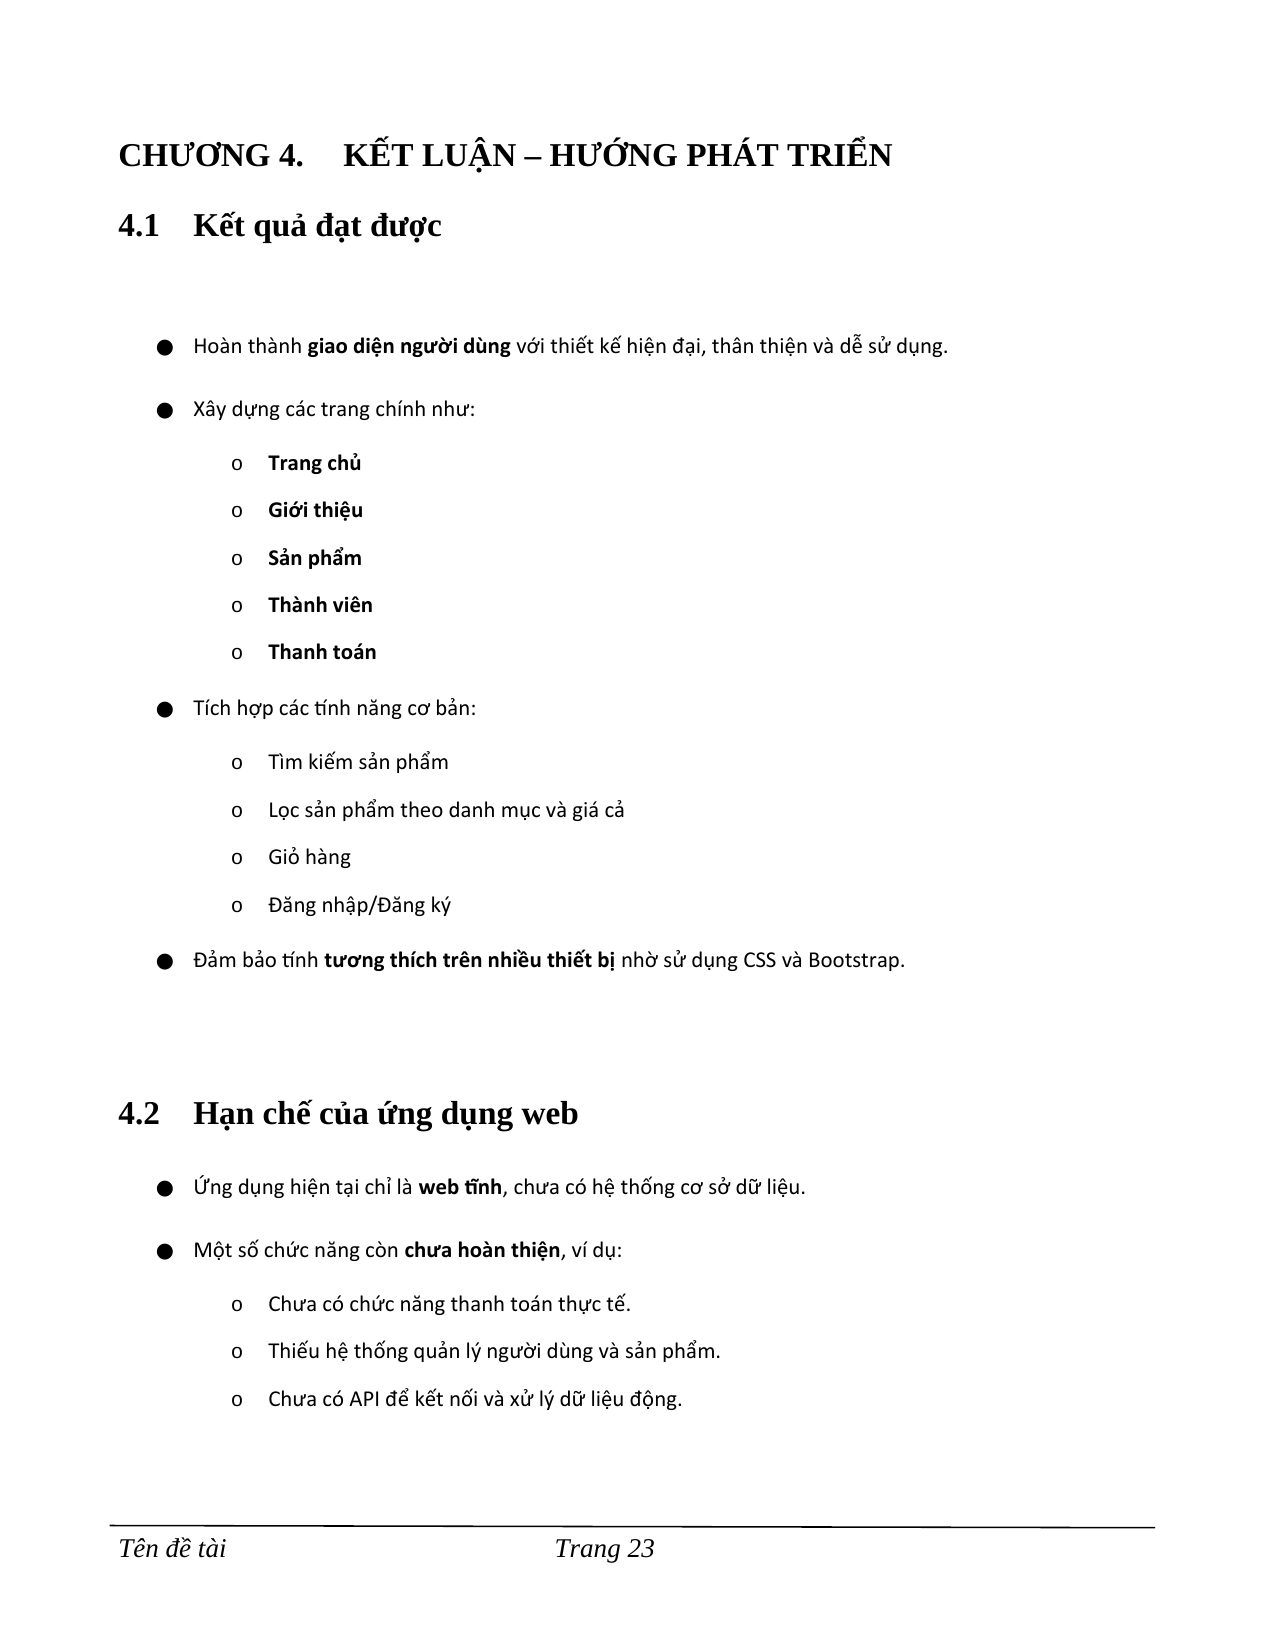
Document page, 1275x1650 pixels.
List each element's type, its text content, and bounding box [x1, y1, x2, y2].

list Đảm bảo tính tương thích trên nhiều thiết bị nhờ sử dụng CSS và Bootstrap. [156, 937, 1186, 980]
list Chưa có chức năng thanh toán thực tế. [231, 1289, 1186, 1317]
list Xây dựng các trang chính như: [156, 385, 1186, 428]
list Chưa có API để kết nối và xử lý dữ liệu động. [231, 1384, 1186, 1412]
list Sản phẩm [231, 543, 1186, 571]
list Thành viên [231, 590, 1186, 618]
list Tích hợp các tính năng cơ bản: [156, 685, 1186, 727]
list Trang chủ [231, 448, 1186, 476]
list Đăng nhập/Đăng ký [231, 890, 1186, 918]
subtitle Hạn chế của ứng dụng web [118, 1093, 1186, 1132]
list Lọc sản phẩm theo danh mục và giá cả [231, 795, 1186, 823]
list Tìm kiếm sản phẩm [231, 747, 1186, 776]
list Giỏ hàng [231, 842, 1186, 871]
list Thiếu hệ thống quản lý người dùng và sản phẩm. [231, 1336, 1186, 1365]
list Giới thiệu [231, 495, 1186, 524]
subtitle KẾT LUẬN – HƯỚNG PHÁT TRIỂN [118, 136, 1186, 174]
list Thanh toán [231, 637, 1186, 666]
list Một số chức năng còn chưa hoàn thiện, ví dụ: [156, 1226, 1186, 1269]
list Ứng dụng hiện tại chỉ là web tĩnh, chưa có hệ thống cơ sở dữ liệu. [156, 1163, 1186, 1206]
subtitle Kết quả đạt được [118, 206, 1186, 244]
list Hoàn thành giao diện người dùng với thiết kế hiện đại, thân thiện và dễ sử dụng. [156, 322, 1186, 365]
